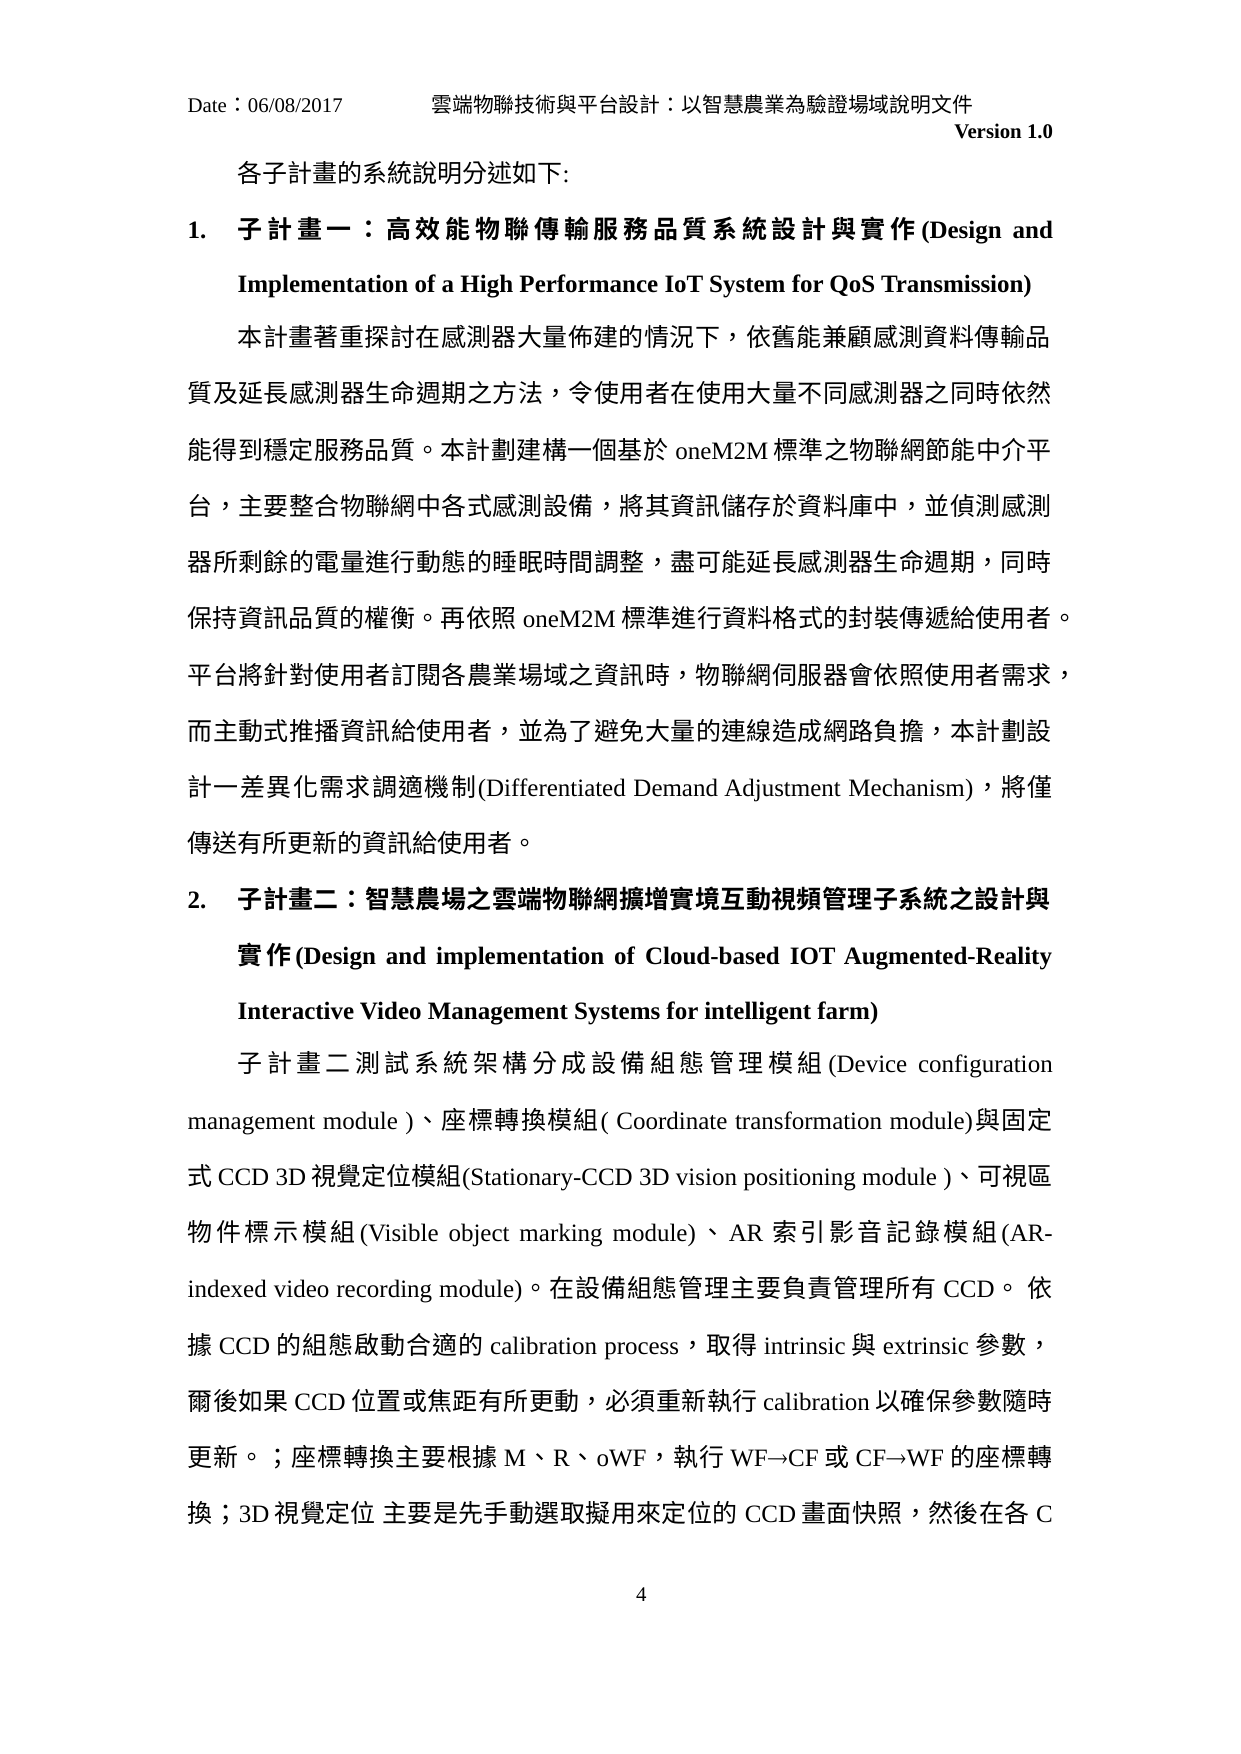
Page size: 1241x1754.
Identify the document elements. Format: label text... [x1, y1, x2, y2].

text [187, 1043, 1053, 1531]
list 子計畫二：智慧農場之雲端物聯網擴增實境互動視頻管理子系統之設計與實作(Design and implementation of Cloud-based IOT Augmented-Reality Interactive Video Management Systems for intelligent farm) [187, 879, 1053, 1029]
text 各子計畫的系統說明分述如下: [187, 153, 1053, 191]
list 子計畫一：高效能物聯傳輸服務品質系統設計與實作(Design and Implementation of a High Performance IoT System for QoS Transmission) [187, 209, 1053, 303]
text 本計畫著重探討在感測器大量佈建的情況下，依舊能兼顧感測資料傳輸品質及延長感測器生命週期之方法，令使用者在使用大量不同感測器之同時依然能得到穩定服務品質。本計劃建構一個基於oneM2M標準之物聯網節能中介平台，主要整合物聯網中各式感測設備，將其資訊儲存於資料庫中，並偵測感測器所剩餘的電量進行動態的睡眠時間調整，盡可能延長感測器生命週期，同時保持資訊品質的權衡。再依照oneM2M標準進行資料格式的封裝傳遞給使用者。平台將針對使用者訂閱各農業場域之資訊時，物聯網伺服器會依照使用者需求，而主動式推播資訊給使用者，並為了避免大量的連線造成網路負擔，本計劃設計一差異化需求調適機制(Differentiated Demand Adjustment Mechanism)，將僅傳送有所更新的資訊給使用者。 [187, 317, 1053, 861]
